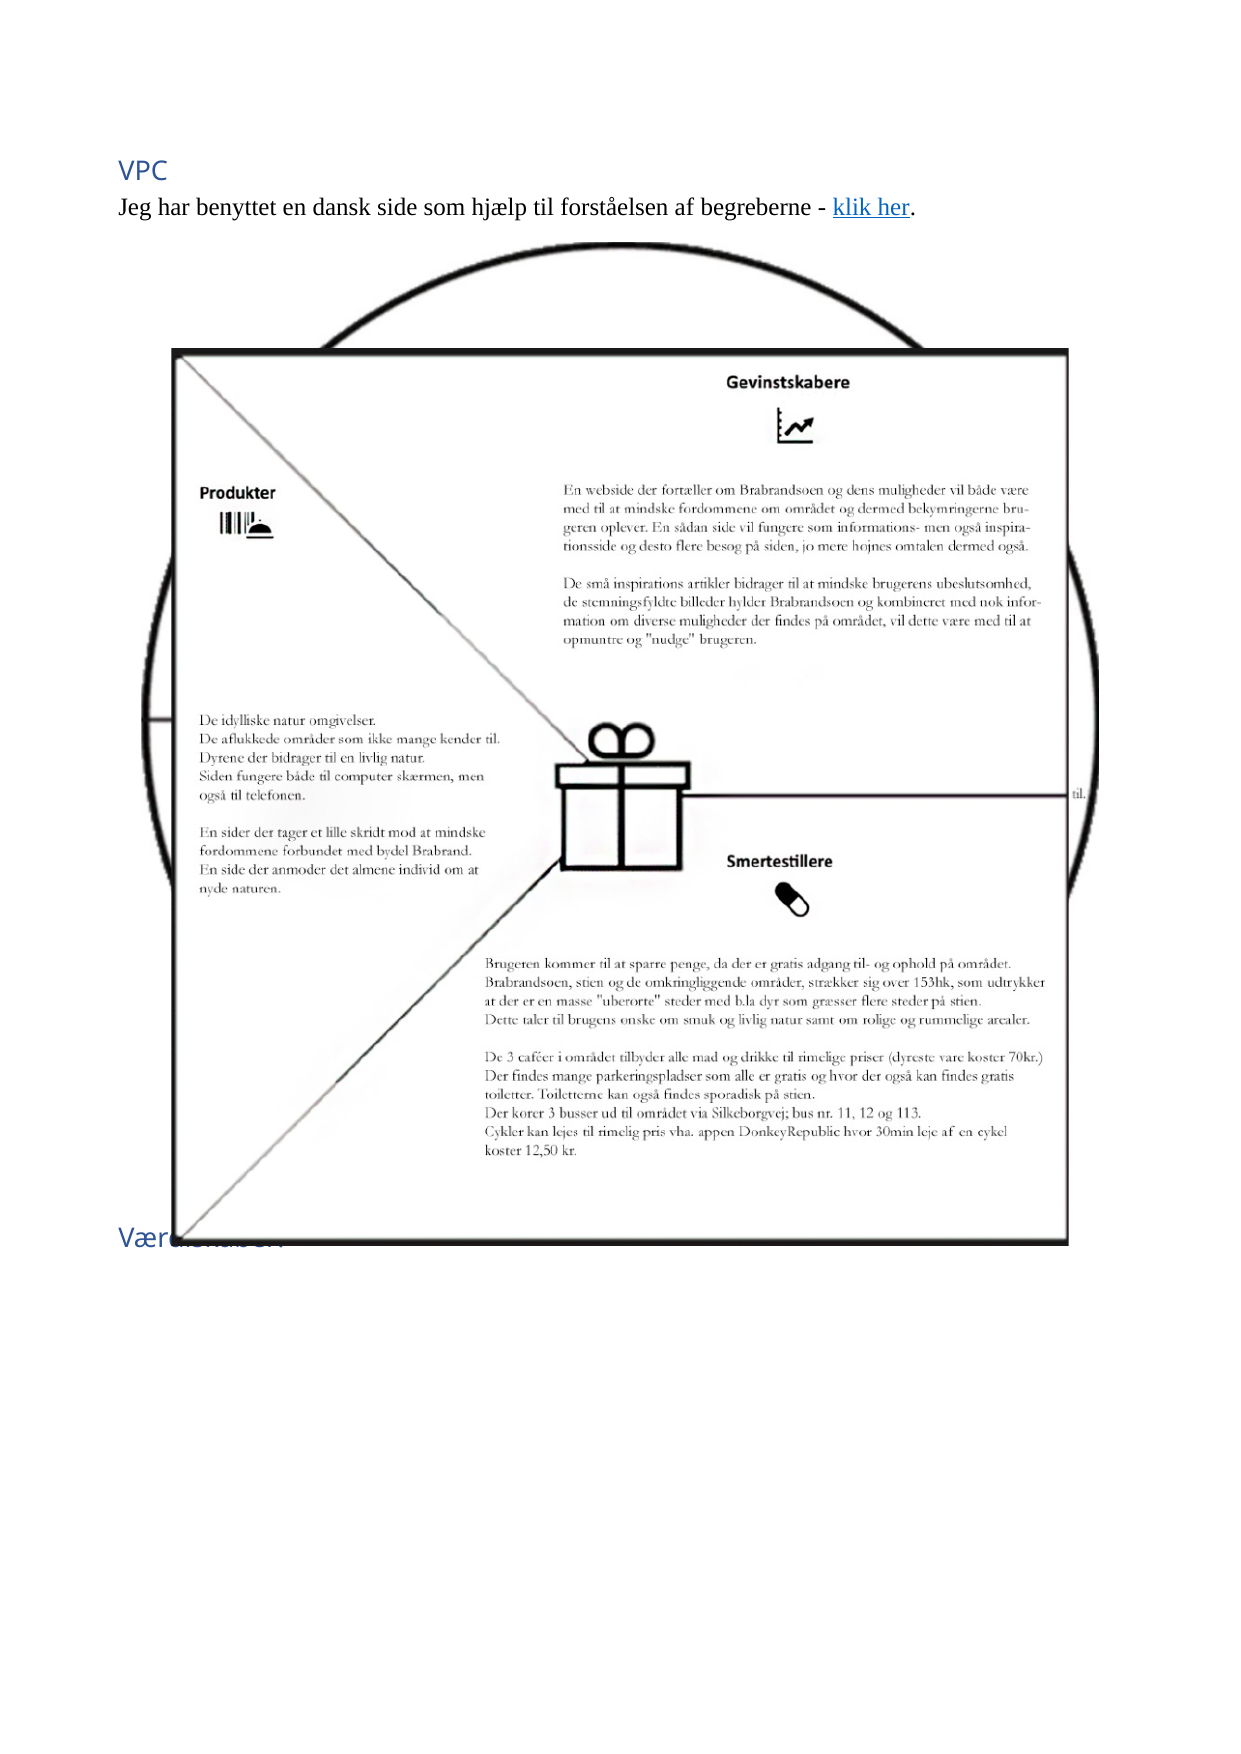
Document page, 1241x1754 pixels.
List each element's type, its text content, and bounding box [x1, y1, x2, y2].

picture [141, 242, 1099, 1246]
text Jeg har benyttet en dansk side som hjælp til forståelsen af begreberne - klik her. [118, 192, 1122, 220]
subtitle VPC [118, 152, 1122, 189]
